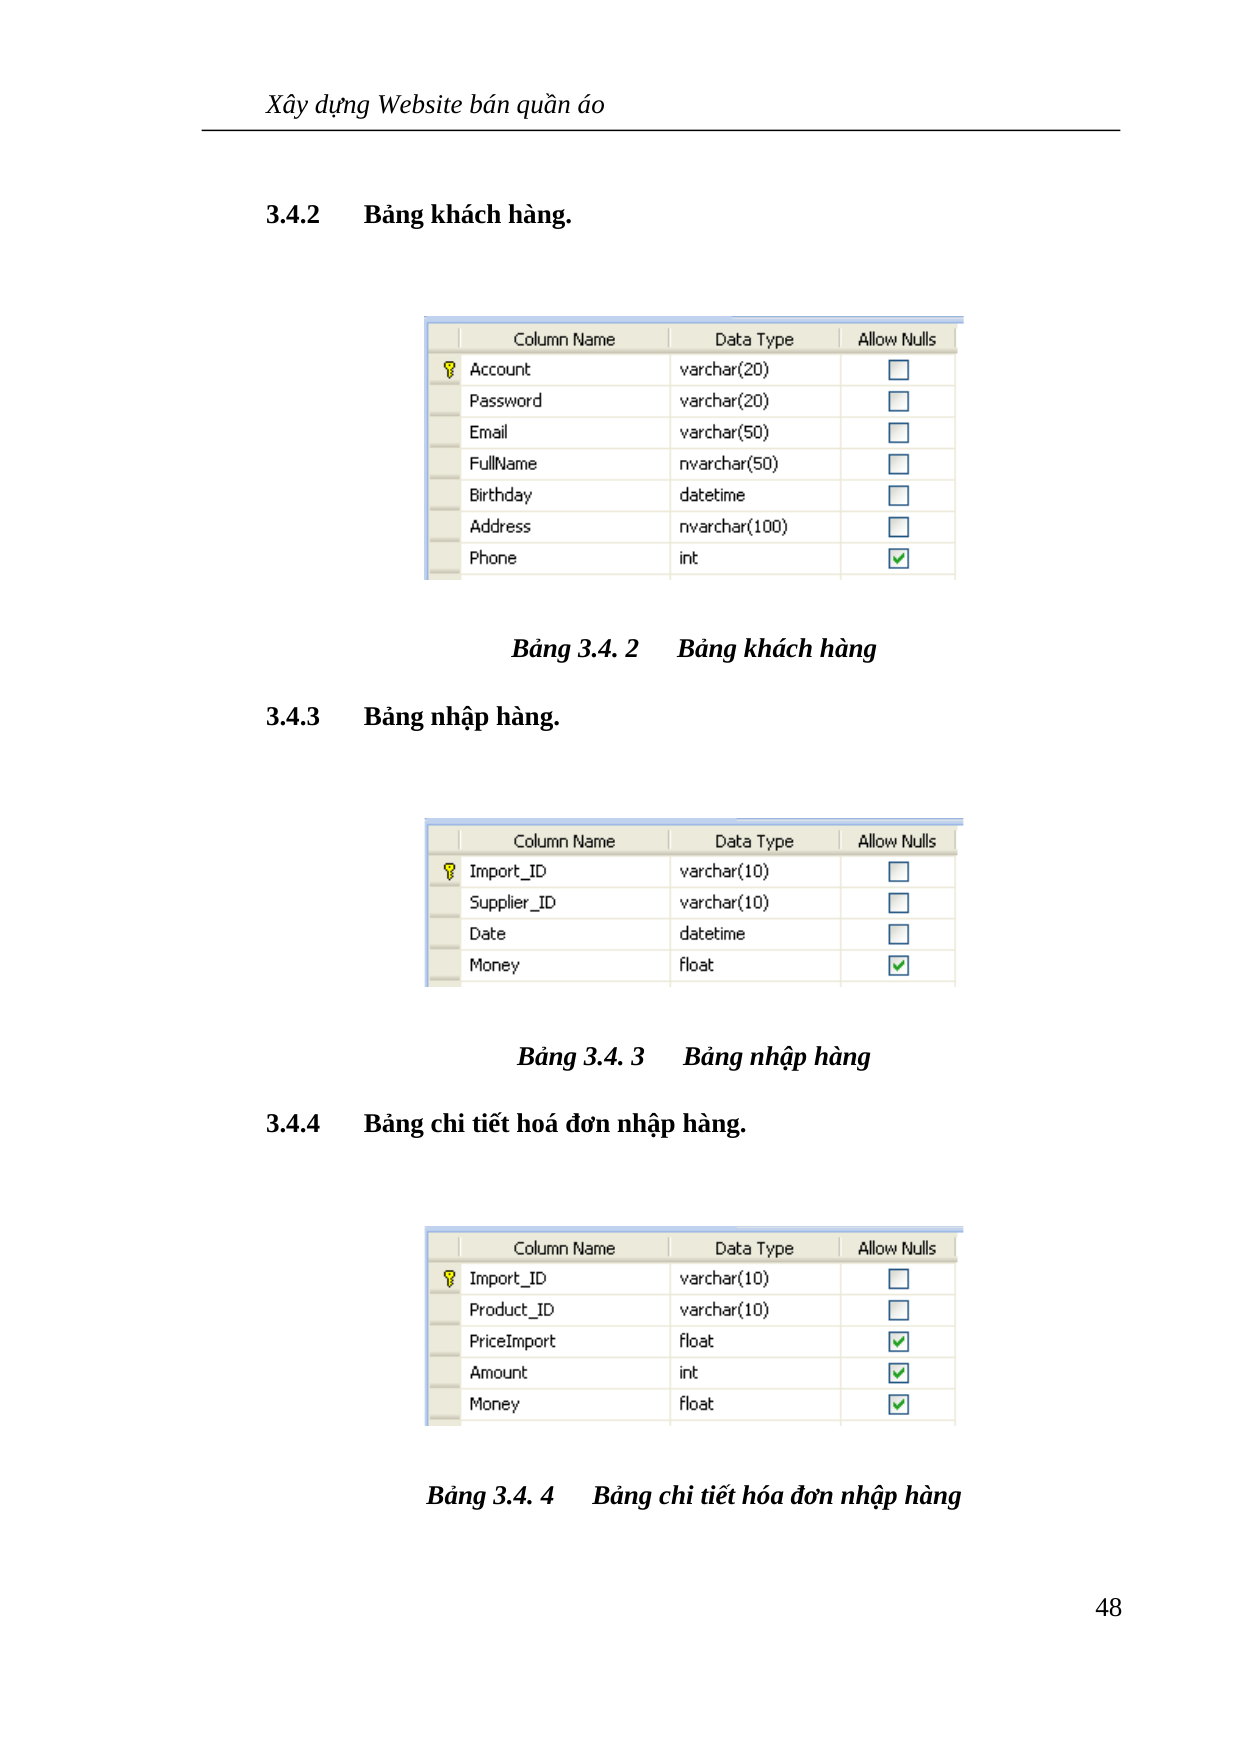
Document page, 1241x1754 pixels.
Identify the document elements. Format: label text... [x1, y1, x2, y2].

subtitle 3.4.3 Bảng nhập hàng. [207, 700, 1122, 731]
picture [424, 1226, 964, 1426]
picture [424, 818, 964, 987]
picture [424, 316, 964, 580]
subtitle 3.4.4 Bảng chi tiết hoá đơn nhập hàng. [207, 1108, 1122, 1139]
subtitle 3.4.2 Bảng khách hàng. [207, 198, 1122, 229]
